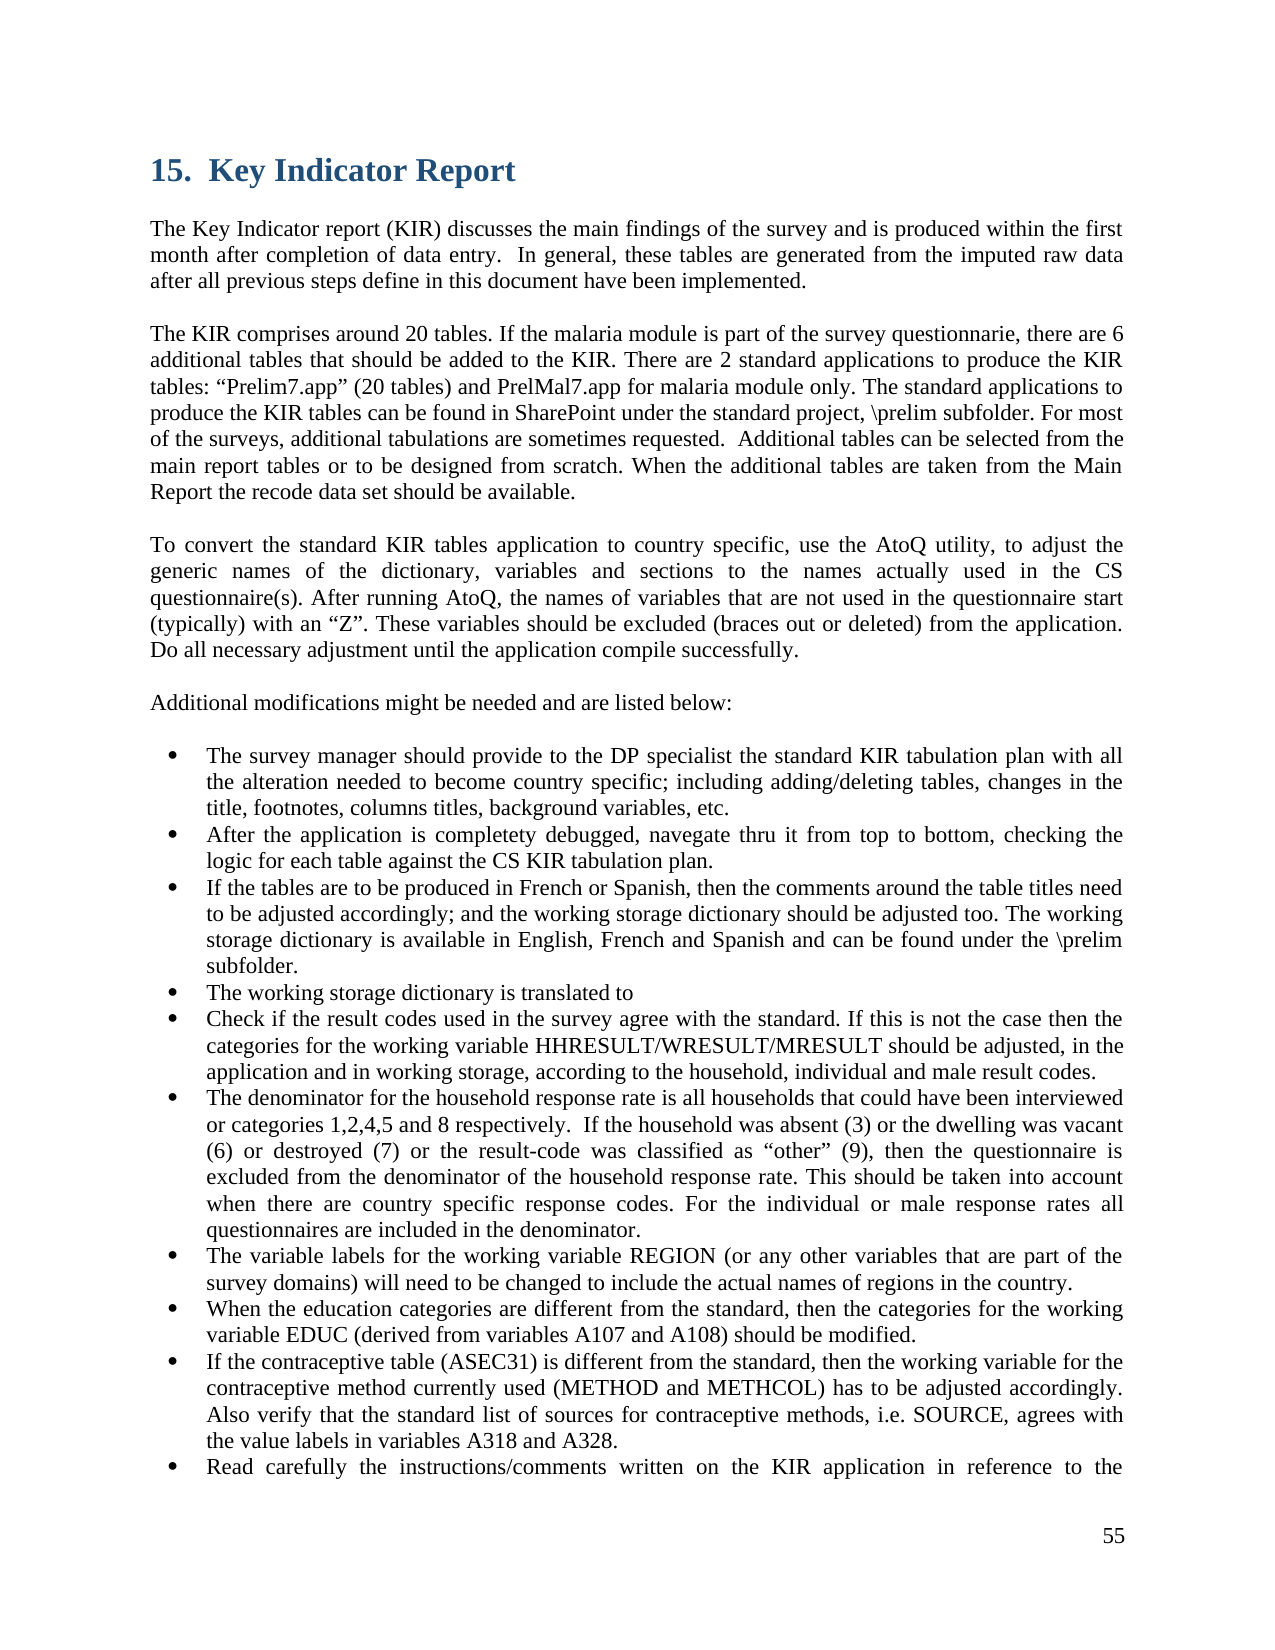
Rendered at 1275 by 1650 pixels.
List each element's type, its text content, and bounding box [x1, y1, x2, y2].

list After the application is completety debugged, navegate thru it from top to bottom, checking the logic for each table against the CS KIR tabulation plan. [169, 821, 1125, 873]
list When the education categories are different from the standard, then the categories for the working variable EDUC (derived from variables A107 and A108) should be modified. [169, 1295, 1125, 1348]
list If the contraceptive table (ASEC31) is different from the standard, then the working variable for the contraceptive method currently used (METHOD and METHCOL) has to be adjusted accordingly. Also verify that the standard list of sources for contraceptive methods, i.e. SOURCE, agrees with the value labels in variables A318 and A328. [169, 1348, 1125, 1453]
text The Key Indicator report (KIR) discusses the main findings of the survey and is produced within the first month after completion of data entry. In general, these tables are generated from the imputed raw data after all previous steps define in this document have been implemented. [150, 215, 1125, 294]
list The working storage dictionary is translated to [169, 979, 1125, 1005]
list The survey manager should provide to the DP specialist the standard KIR tabulation plan with all the alteration needed to become country specific; including adding/deleting tables, changes in the title, footnotes, columns titles, background variables, etc. [169, 742, 1125, 821]
text To convert the standard KIR tables application to country specific, use the AtoQ utility, to adjust the generic names of the dictionary, variables and sections to the names actually used in the CS questionnaire(s). After running AtoQ, the names of variables that are not used in the questionnaire start (typically) with an “Z”. These variables should be excluded (braces out or deleted) from the application. Do all necessary adjustment until the application compile successfully. [150, 531, 1125, 663]
list If the tables are to be produced in French or Spanish, then the comments around the table titles need to be adjusted accordingly; and the working storage dictionary should be adjusted too. The working storage dictionary is available in English, French and Spanish and can be found under the \prelim subfolder. [169, 873, 1125, 979]
list The denominator for the household response rate is all households that could have been interviewed or categories 1,2,4,5 and 8 respectively. If the household was absent (3) or the dwelling was vacant (6) or destroyed (7) or the result-code was classified as “other” (9), then the questionnaire is excluded from the denominator of the household response rate. This should be taken into account when there are country specific response codes. For the individual or male response rates all questionnaires are included in the denominator. [169, 1084, 1125, 1242]
subtitle 15. Key Indicator Report [150, 150, 1125, 188]
text Additional modifications might be needed and are listed below: [150, 689, 1125, 715]
list The variable labels for the working variable REGION (or any other variables that are part of the survey domains) will need to be changed to include the actual names of regions in the country. [169, 1242, 1125, 1295]
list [169, 1453, 1125, 1480]
list Check if the result codes used in the survey agree with the standard. If this is not the case then the categories for the working variable HHRESULT/WRESULT/MRESULT should be adjusted, in the application and in working storage, according to the household, individual and male result codes. [169, 1005, 1125, 1084]
text The KIR comprises around 20 tables. If the malaria module is part of the survey questionnarie, there are 6 additional tables that should be added to the KIR. There are 2 standard applications to produce the KIR tables: “Prelim7.app” (20 tables) and PrelMal7.app for malaria module only. The standard applications to produce the KIR tables can be found in SharePoint under the standard project, \prelim subfolder. For most of the surveys, additional tabulations are sometimes requested. Additional tables can be selected from the main report tables or to be designed from scratch. When the additional tables are taken from the Main Report the recode data set should be available. [150, 320, 1125, 504]
